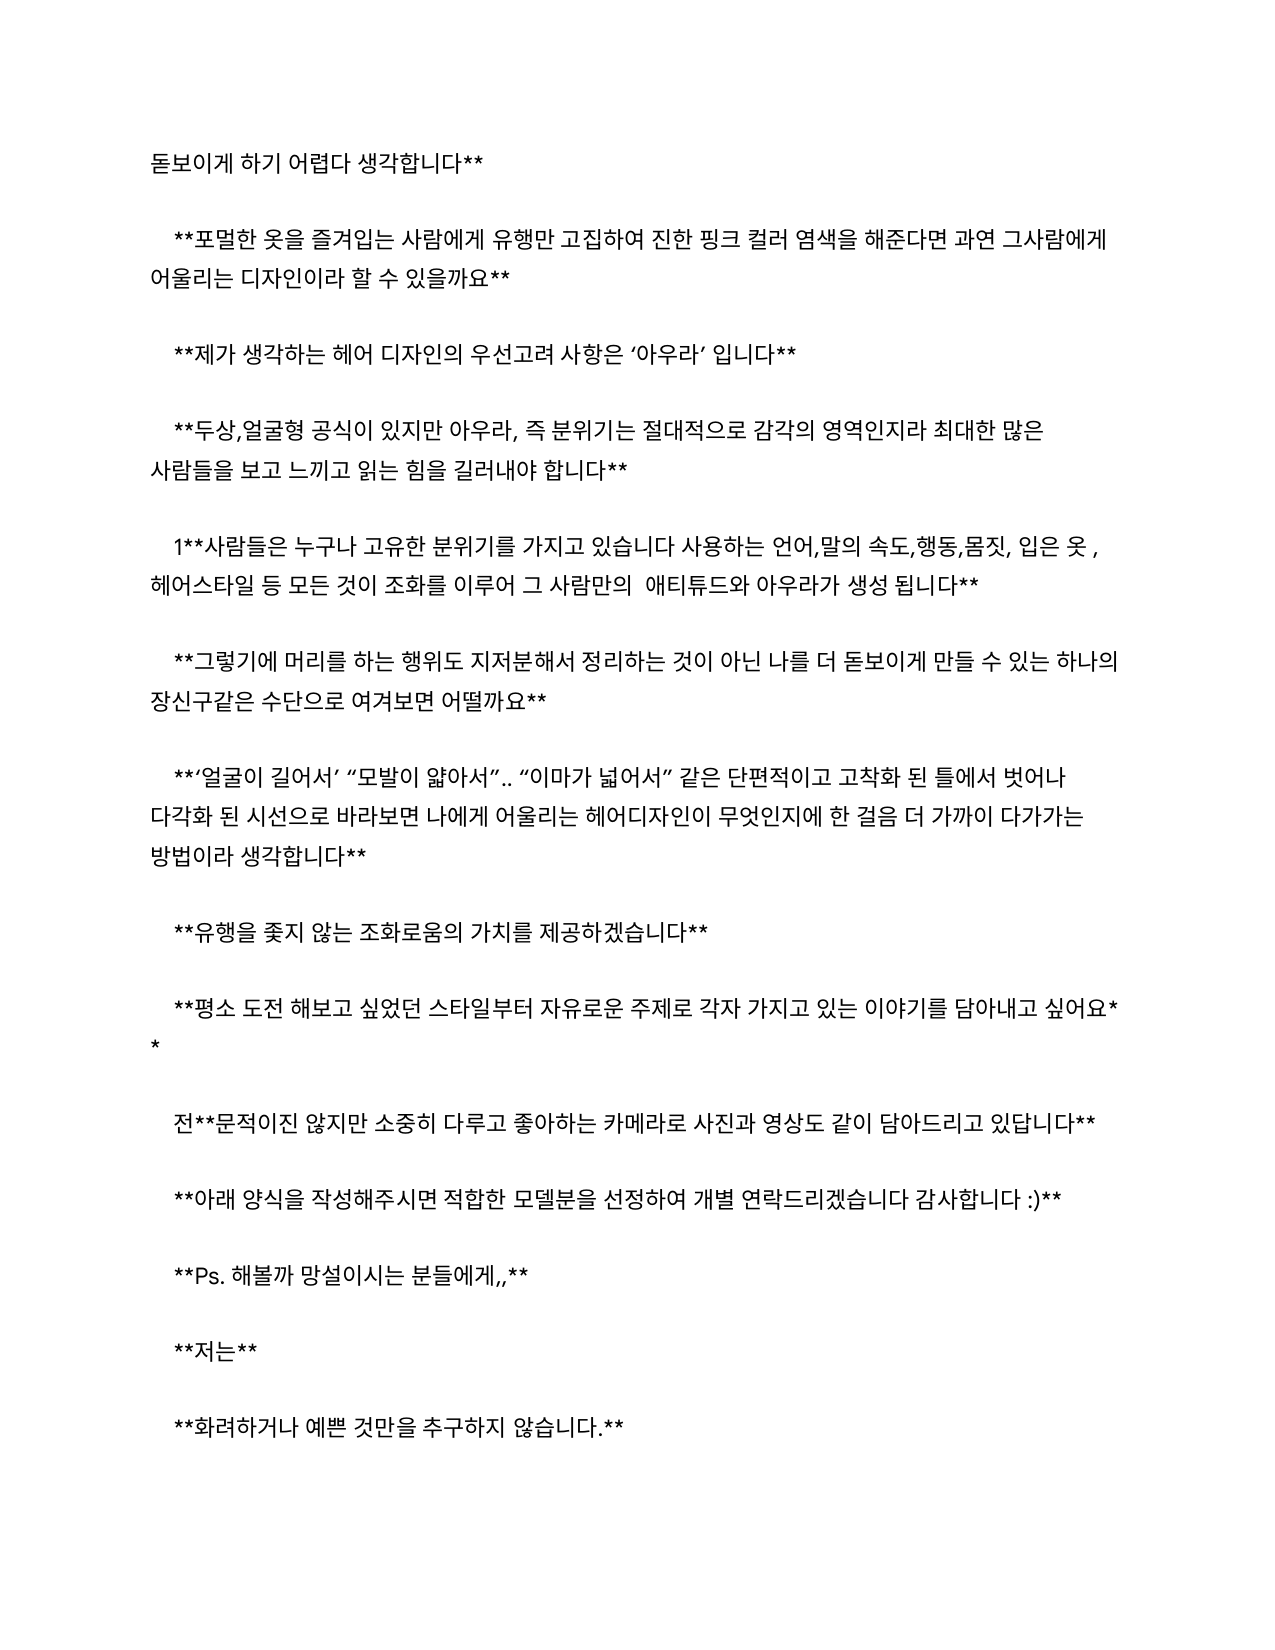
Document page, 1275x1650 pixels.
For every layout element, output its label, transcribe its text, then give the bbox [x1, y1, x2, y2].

text **포멀한 옷을 즐겨입는 사람에게 유행만 고집하여 진한 핑크 컬러 염색을 해준다면 과연 그사람에게 어울리는 디자인이라 할 수 있을까요** [150, 226, 1125, 294]
text **화려하거나 예쁜 것만을 추구하지 않습니다.** [150, 1414, 1125, 1443]
text **아래 양식을 작성해주시면 적합한 모델분을 선정하여 개별 연락드리겠습니다 감사합니다 :)** [150, 1186, 1125, 1215]
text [150, 150, 1125, 179]
text **Ps. 해볼까 망설이시는 분들에게,,** [150, 1262, 1125, 1291]
text 전**문적이진 않지만 소중히 다루고 좋아하는 카메라로 사진과 영상도 같이 담아드리고 있답니다** [150, 1111, 1125, 1139]
text **‘얼굴이 길어서’ “모발이 얇아서”.. “이마가 넓어서” 같은 단편적이고 고착화 된 틀에서 벗어나 다각화 된 시선으로 바라보면 나에게 어울리는 헤어디자인이 무엇인지에 한 걸음 더 가까이 다가가는 방법이라 생각합니다** [150, 764, 1125, 872]
text **제가 생각하는 헤어 디자인의 우선고려 사항은 ‘아우라’ 입니다** [150, 341, 1125, 370]
text **그렇기에 머리를 하는 행위도 지저분해서 정리하는 것이 아닌 나를 더 돋보이게 만들 수 있는 하나의 장신구같은 수단으로 여겨보면 어떨까요** [150, 648, 1125, 717]
text **저는** [150, 1338, 1125, 1367]
text **두상,얼굴형 공식이 있지만 아우라, 즉 분위기는 절대적으로 감각의 영역인지라 최대한 많은 사람들을 보고 느끼고 읽는 힘을 길러내야 합니다** [150, 417, 1125, 486]
text **평소 도전 해보고 싶었던 스타일부터 자유로운 주제로 각자 가지고 있는 이야기를 담아내고 싶어요** [150, 995, 1125, 1063]
text **유행을 좇지 않는 조화로움의 가치를 제공하겠습니다** [150, 919, 1125, 948]
text 1**사람들은 누구나 고유한 분위기를 가지고 있습니다 사용하는 언어,말의 속도,행동,몸짓, 입은 옷 , 헤어스타일 등 모든 것이 조화를 이루어 그 사람만의 애티튜드와 아우라가 생성 됩니다** [150, 533, 1125, 601]
